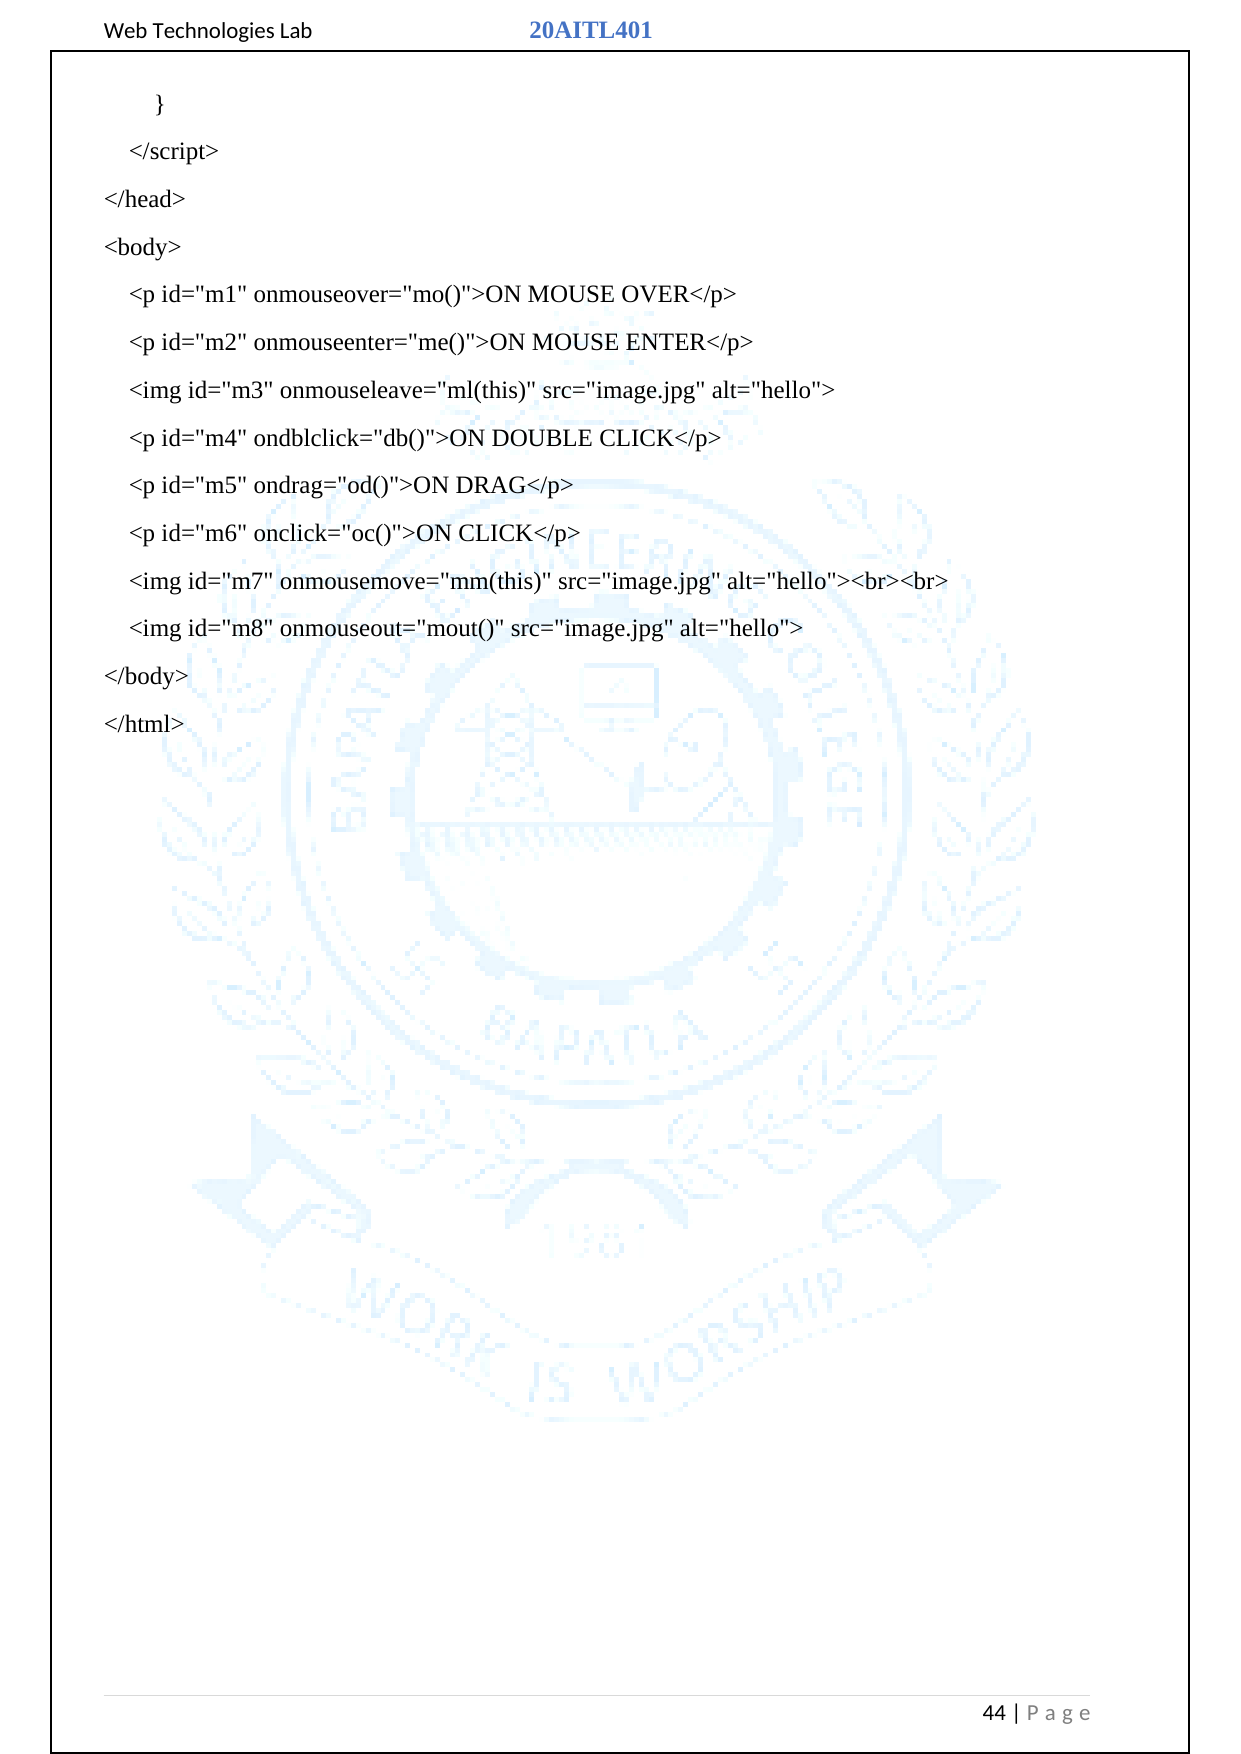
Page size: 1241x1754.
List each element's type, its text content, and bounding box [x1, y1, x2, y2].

text <img id="m8" onmouseout="mout()" src="image.jpg" alt="hello"> [74, 613, 1090, 642]
text <img id="m7" onmousemove="mm(this)" src="image.jpg" alt="hello"><br><br> [74, 566, 1090, 594]
text </html> [74, 709, 1090, 738]
text <body> [74, 232, 1090, 261]
text } [74, 89, 1090, 117]
text <p id="m5" ondrag="od()">ON DRAG</p> [74, 470, 1090, 499]
text </head> [74, 184, 1090, 213]
text <p id="m2" onmouseenter="me()">ON MOUSE ENTER</p> [74, 327, 1090, 356]
text </body> [74, 661, 1090, 690]
text <img id="m3" onmouseleave="ml(this)" src="image.jpg" alt="hello"> [74, 375, 1090, 404]
text <p id="m4" ondblclick="db()">ON DOUBLE CLICK</p> [74, 423, 1090, 451]
text </script> [74, 136, 1090, 165]
text <p id="m1" onmouseover="mo()">ON MOUSE OVER</p> [74, 279, 1090, 308]
text <p id="m6" onclick="oc()">ON CLICK</p> [74, 518, 1090, 547]
